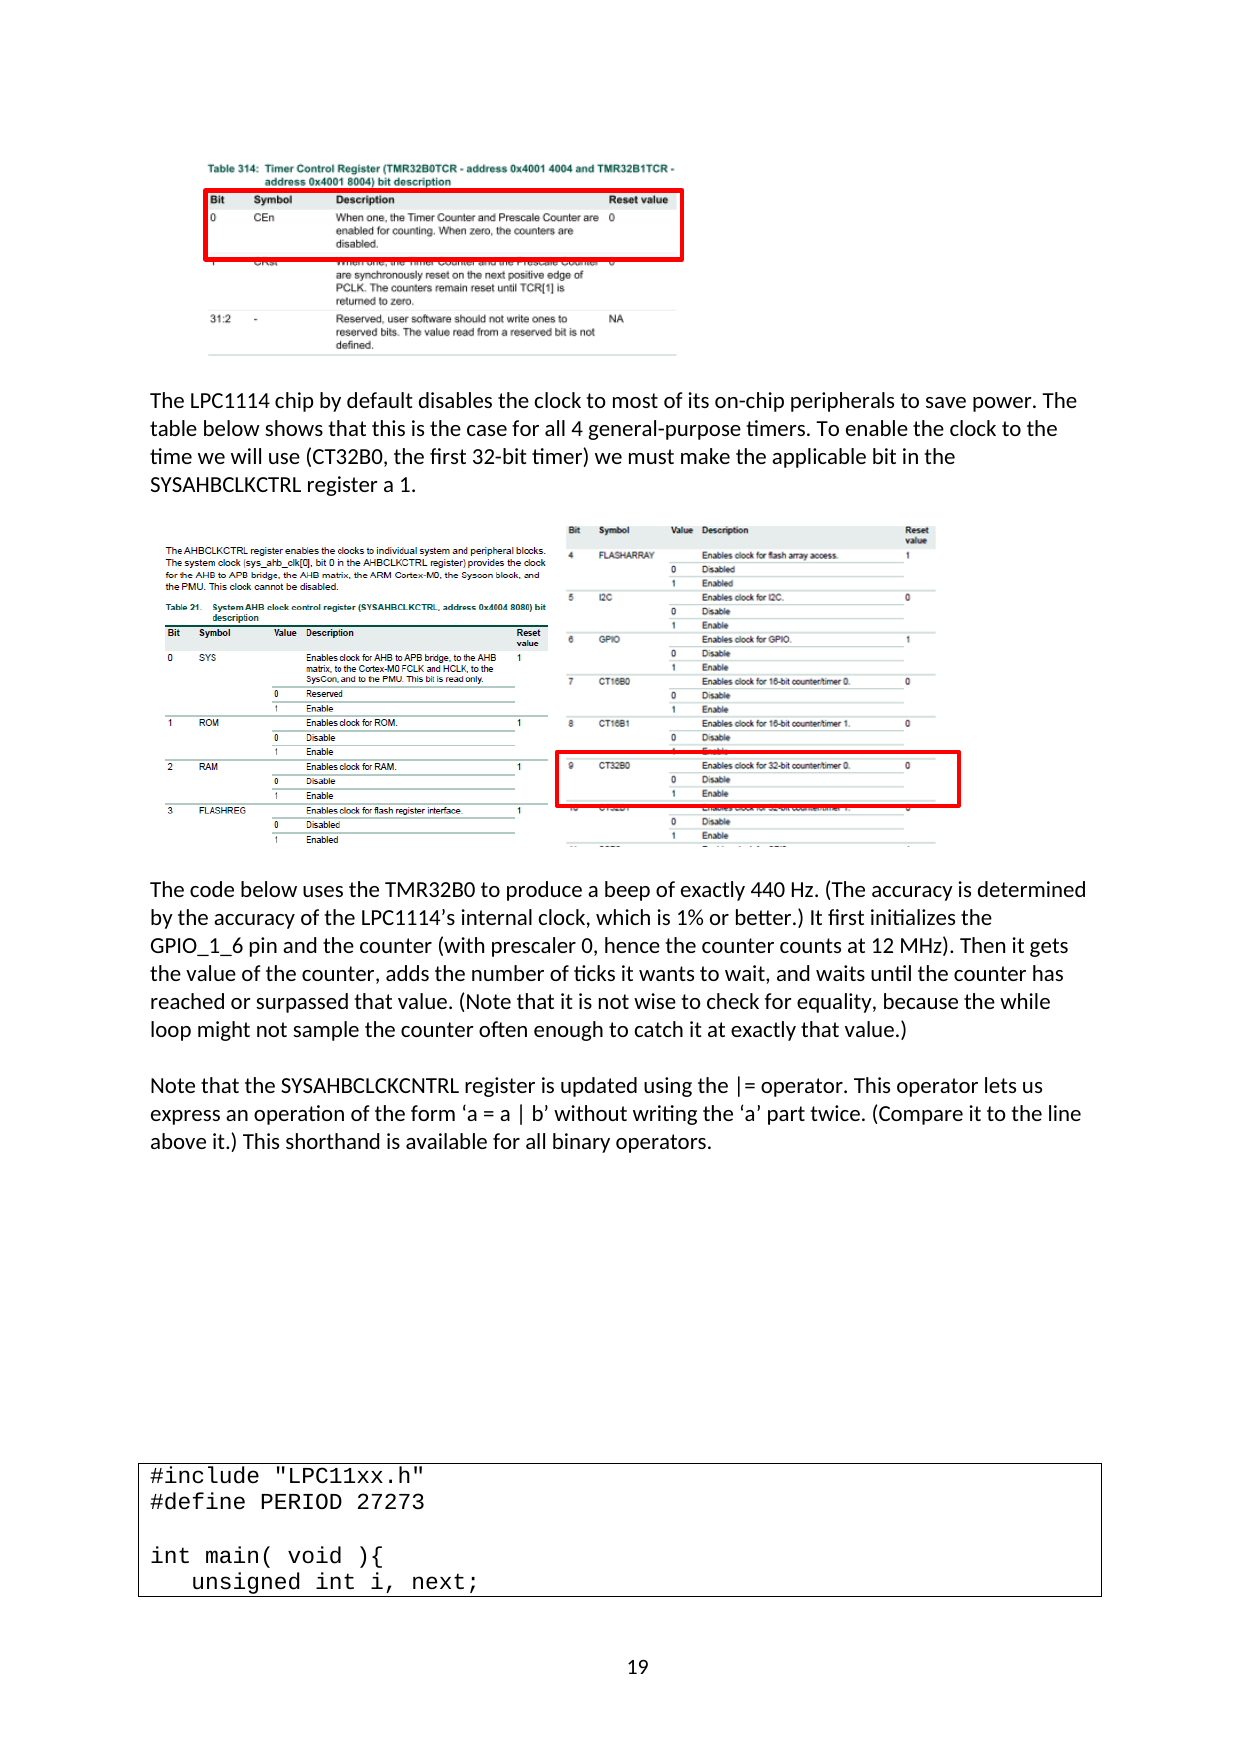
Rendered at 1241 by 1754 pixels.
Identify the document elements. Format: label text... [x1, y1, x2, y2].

picture [150, 150, 687, 358]
picture [150, 526, 941, 847]
text Note that the SYSAHBCLCKCNTRL register is updated using the |= operator. This operator lets us express an operation of the form ‘a = a | b’ without writing the ‘a’ part twice. (Compare it to the line above it.) This shorthand is available for all binary operators. [150, 1071, 1090, 1155]
picture [559, 754, 941, 804]
text The LPC1114 chip by default disables the clock to most of its on-chip peripherals to save power. The table below shows that this is the case for all 4 general-purpose timers. To enable the clock to the time we will use (CT32B0, the first 32-bit timer) we must make the applicable bit in the SYSAHBCLKCTRL register a 1. [150, 386, 1090, 498]
text The code below uses the TMR32B0 to produce a beep of exactly 440 Hz. (The accuracy is determined by the accuracy of the LPC1114’s internal clock, which is 1% or better.) It first initializes the GPIO_1_6 pin and the counter (with prescaler 0, hence the counter counts at 12 MHz). Then it gets the value of the counter, adds the number of ticks it wants to wait, and waits until the counter has reached or surpassed that value. (Note that it is not wise to check for equality, because the while loop might not sample the counter often enough to catch it at exactly that value.) [150, 875, 1090, 1043]
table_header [139, 1464, 1101, 1596]
